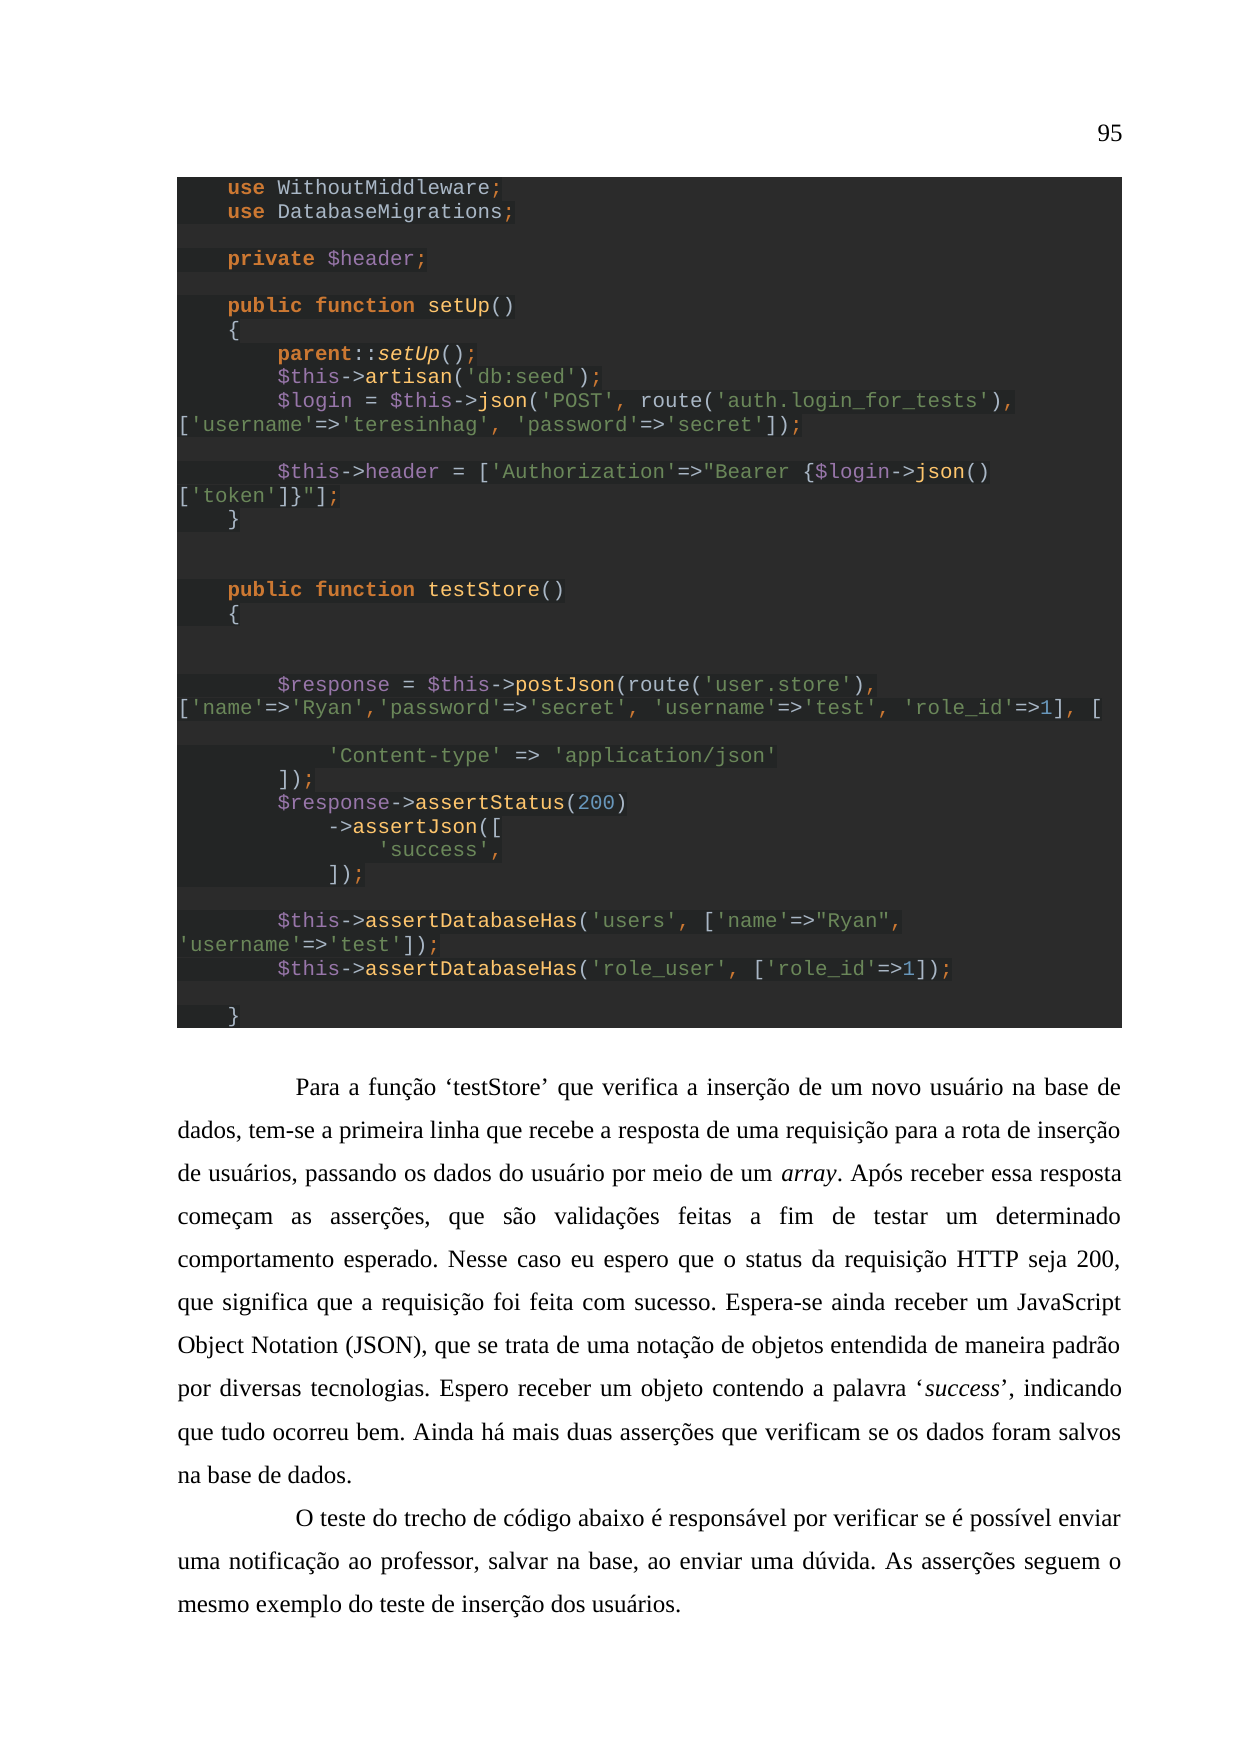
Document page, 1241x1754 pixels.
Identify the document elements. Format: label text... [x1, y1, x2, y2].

text O teste do trecho de código abaixo é responsável por verificar se é possível enviar uma notificação ao professor, salvar na base, ao enviar uma dúvida. As asserções seguem o mesmo exemplo do teste de inserção dos usuários. [177, 1503, 1122, 1618]
text private $header; public function setUp() { parent::setUp(); $this->artisan('db:seed'); $login = $this->json('POST', route('auth.login_for_tests'), ['username'=>'teresinhag', 'password'=>'secret']); $this->header = ['Authorization'=>"Bearer {$login->json()['token']}"]; } public function testStore() { $response = $this->postJson(route('user.store'), ['name'=>'Ryan','password'=>'secret', 'username'=>'test', 'role_id'=>1], [ 'Content-type' => 'application/json' ]); $response->assertStatus(200) ->assertJson([ 'success', ]); $this->assertDatabaseHas('users', ['name'=>"Ryan", 'username'=>'test']); $this->assertDatabaseHas('role_user', ['role_id'=>1]); } [177, 224, 1122, 1028]
text Para a função ‘testStore’ que verifica a inserção de um novo usuário na base de dados, tem-se a primeira linha que recebe a resposta de uma requisição para a rota de inserção de usuários, passando os dados do usuário por meio de um array. Após receber essa resposta começam as asserções, que são validações feitas a fim de testar um determinado comportamento esperado. Nesse caso eu espero que o status da requisição HTTP seja 200, que significa que a requisição foi feita com sucesso. Espera-se ainda receber um JavaScript Object Notation (JSON), que se trata de uma notação de objetos entendida de maneira padrão por diversas tecnologias. Espero receber um objeto contendo a palavra ‘success’, indicando que tudo ocorreu bem. Ainda há mais duas asserções que verificam se os dados foram salvos na base de dados. [177, 1072, 1122, 1488]
text class UserTest extends TestCase { use WithoutMiddleware; use DatabaseMigrations; [502, 177, 1122, 224]
